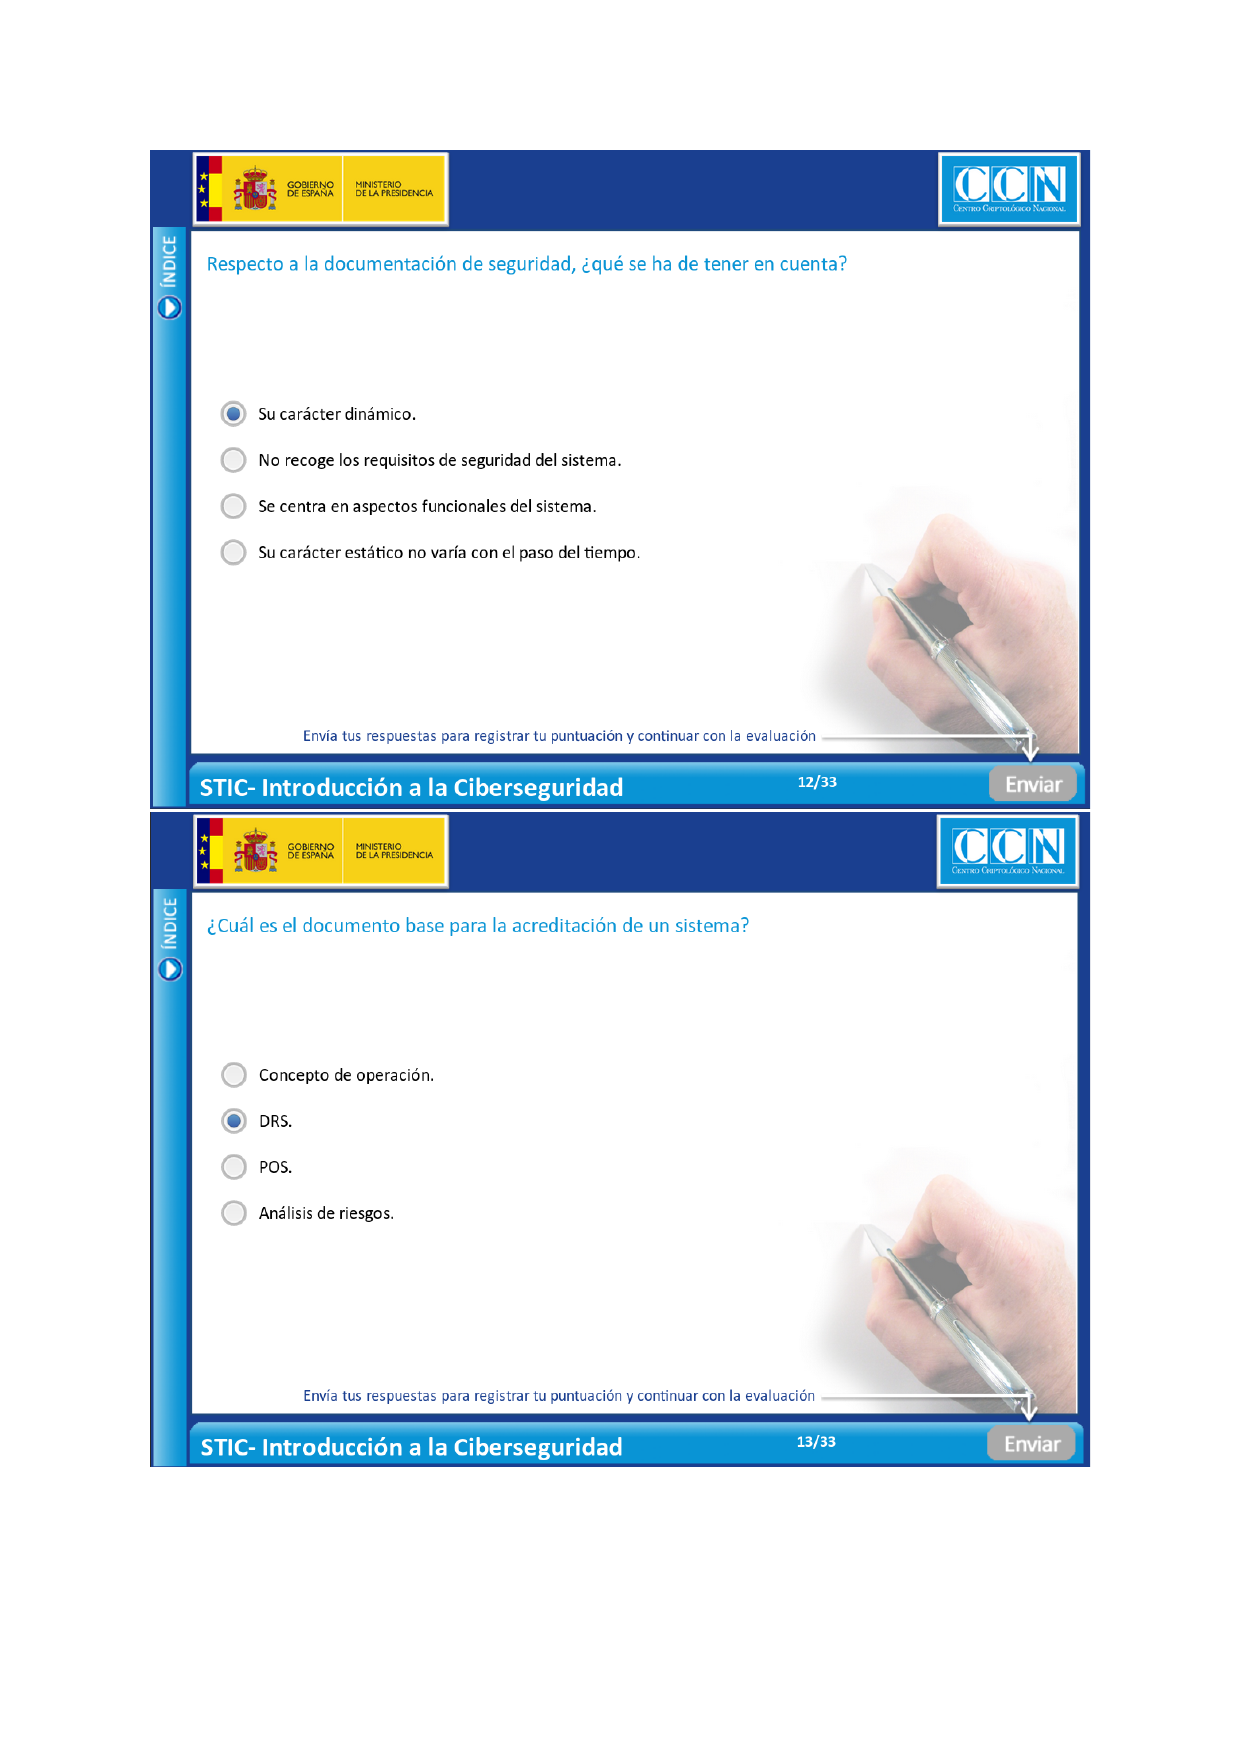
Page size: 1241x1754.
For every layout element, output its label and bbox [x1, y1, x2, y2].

picture [150, 812, 1091, 1467]
picture [150, 150, 1091, 809]
